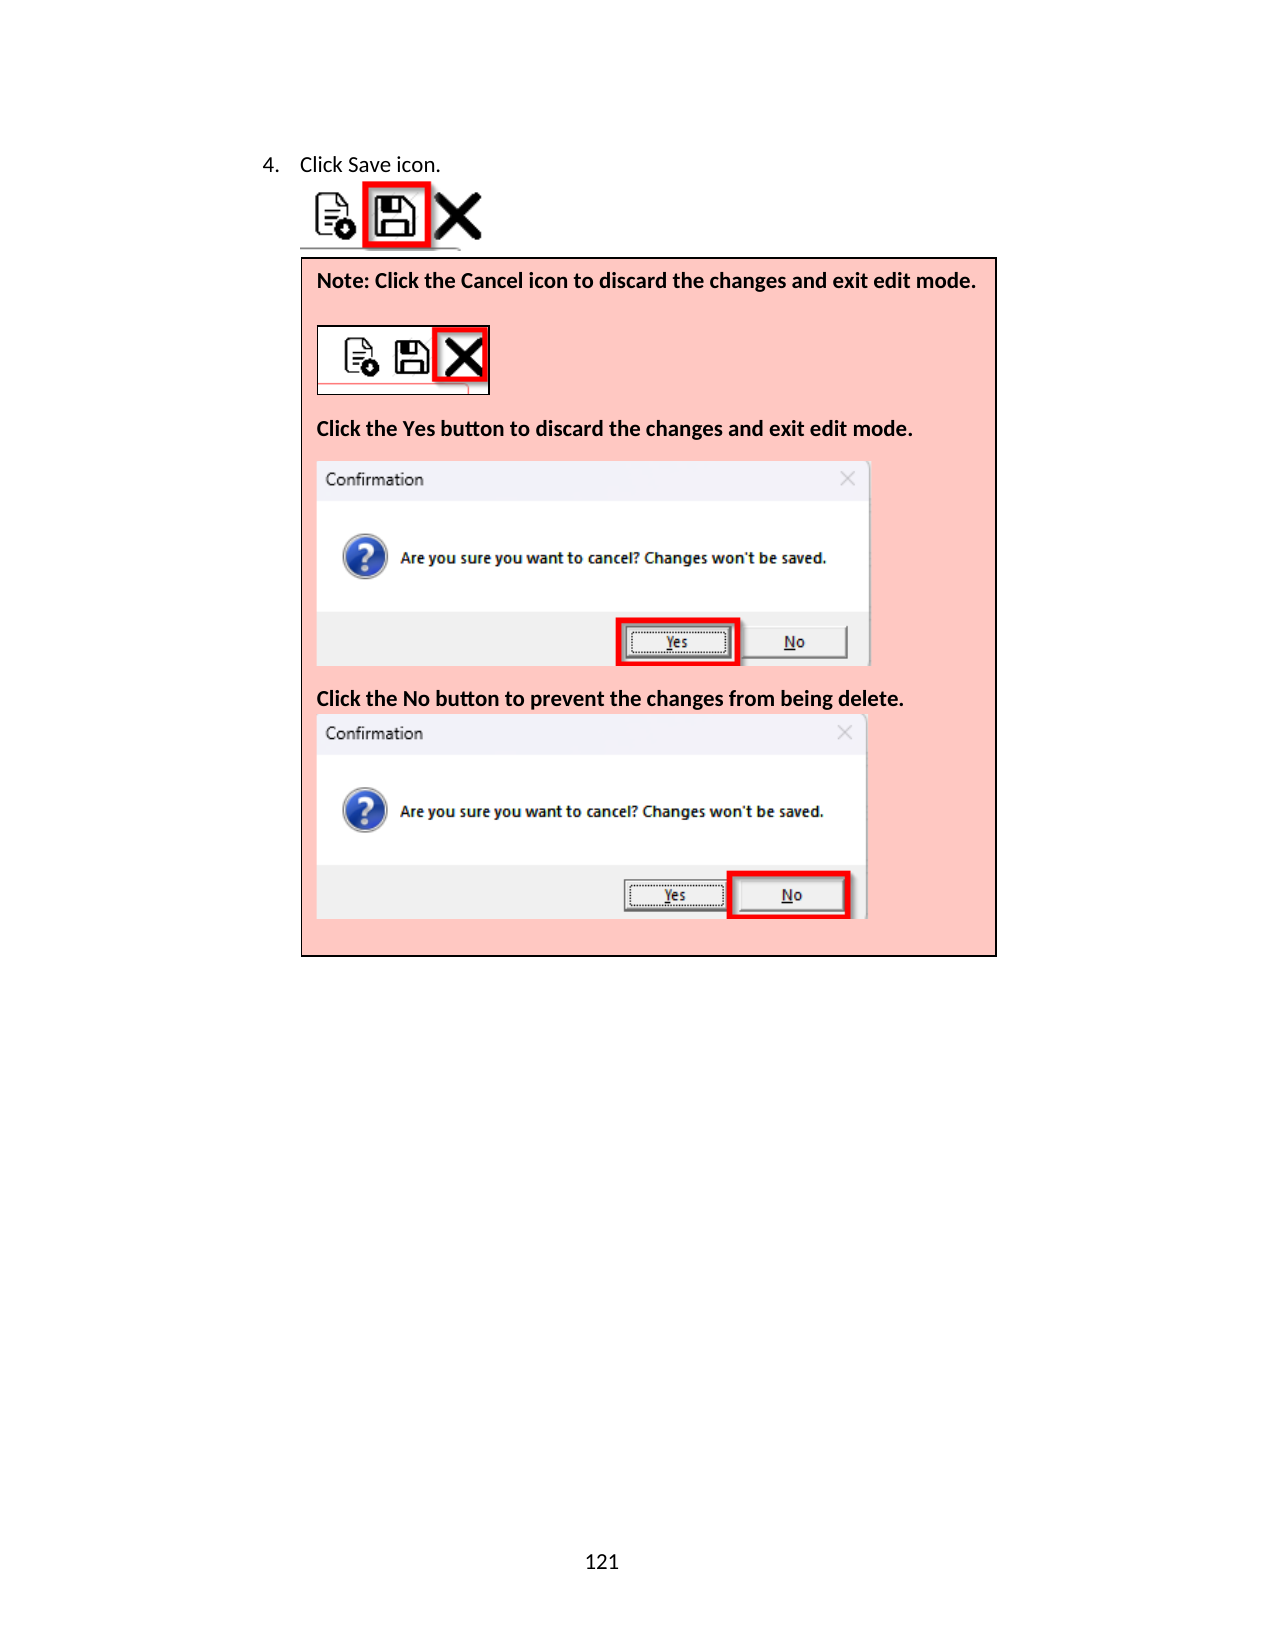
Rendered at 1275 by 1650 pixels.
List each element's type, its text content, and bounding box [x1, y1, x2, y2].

picture [316, 461, 872, 666]
picture [300, 180, 486, 251]
picture [316, 714, 869, 919]
list Click Save icon. [262, 150, 1125, 178]
picture [318, 327, 488, 394]
